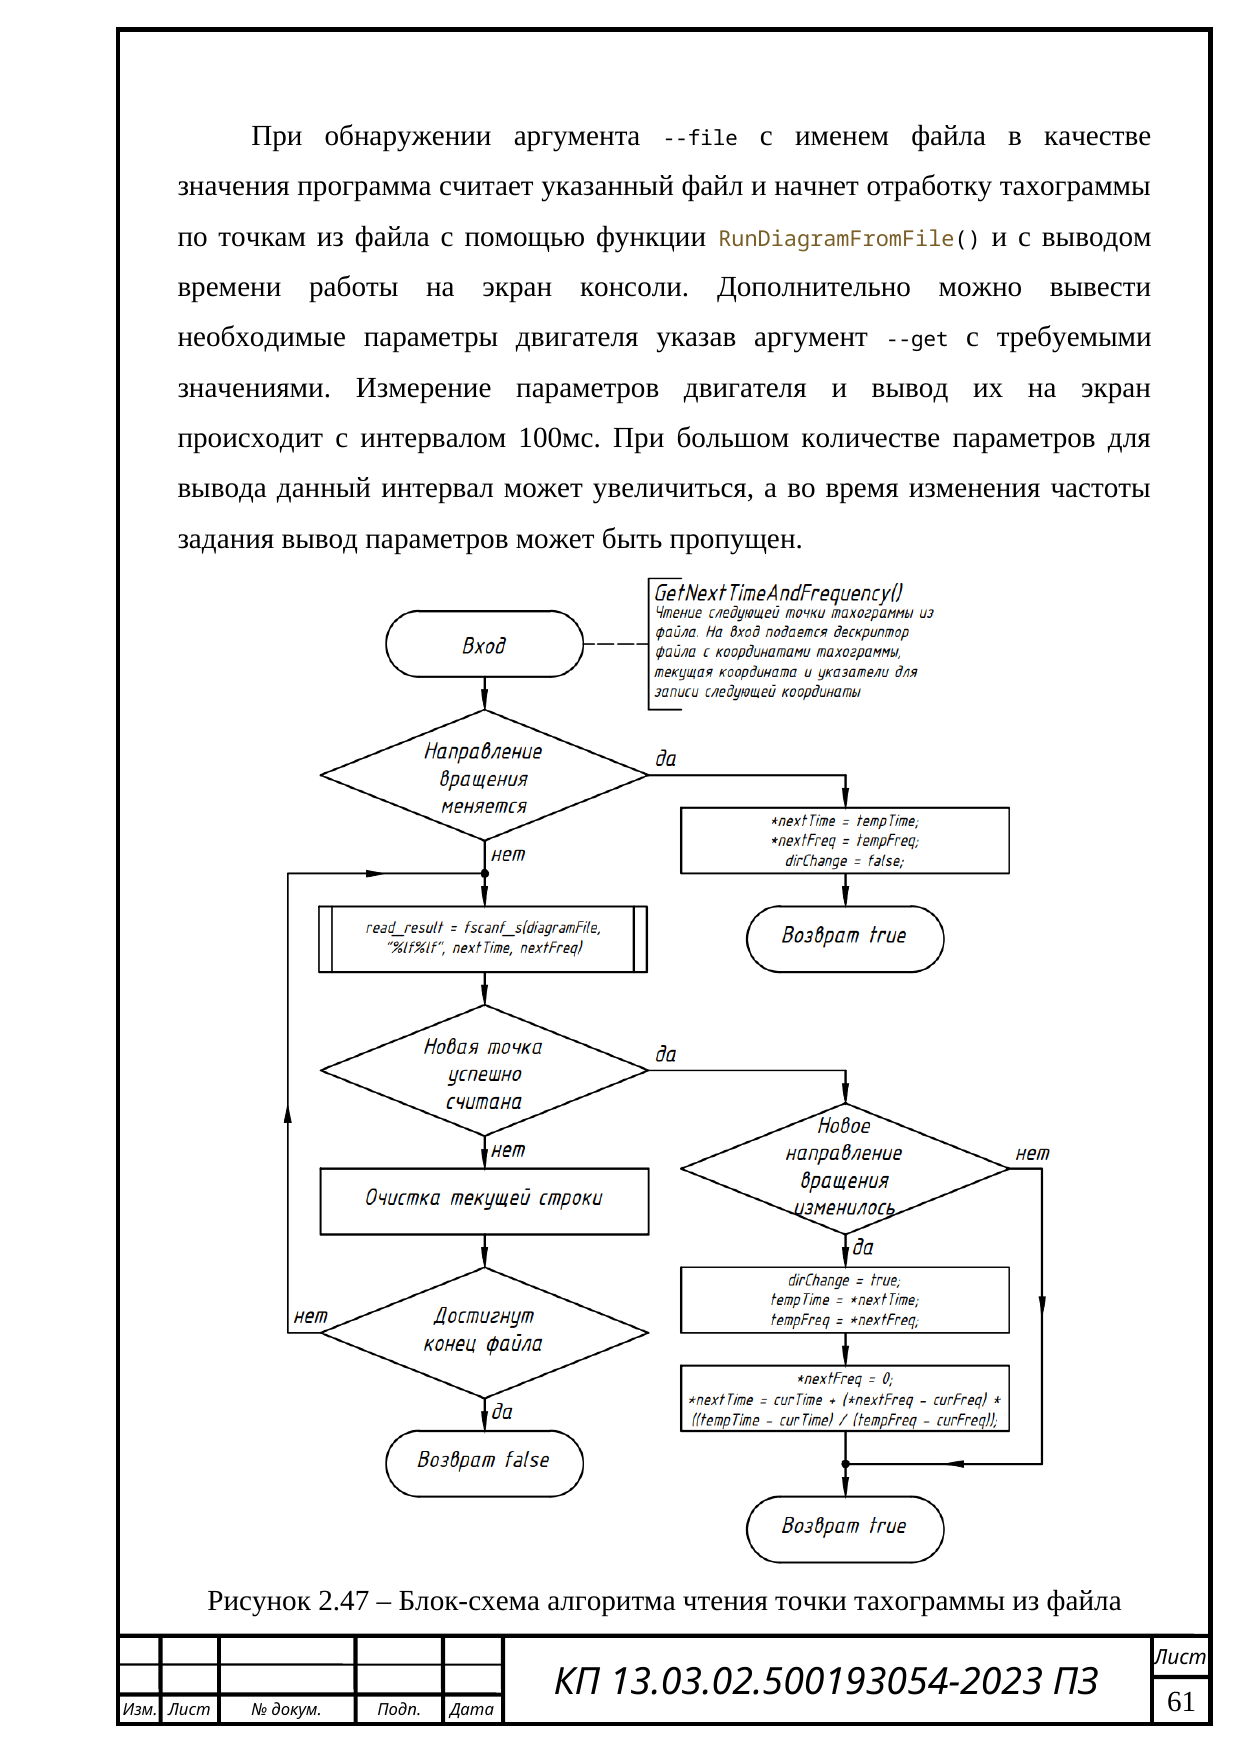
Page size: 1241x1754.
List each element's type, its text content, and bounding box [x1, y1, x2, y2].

picture [275, 571, 1054, 1566]
text При обнаружении аргумента --file с именем файла в качестве значения программа считает указанный файл и начнет отработку тахограммы по точкам из файла с помощью функции RunDiagramFromFile() и с выводом времени работы на экран консоли. Дополнительно можно вывести необходимые параметры двигателя указав аргумент --get с требуемыми значениями. Измерение параметров двигателя и вывод их на экран происходит с интервалом 100мс. При большом количестве параметров для вывода данный интервал может увеличиться, а во время изменения частоты задания вывод параметров может быть пропущен. [177, 118, 1152, 554]
text Рисунок 2.42 – Блок-схема алгоритма чтения точки тахограммы из файла [177, 1583, 1152, 1616]
